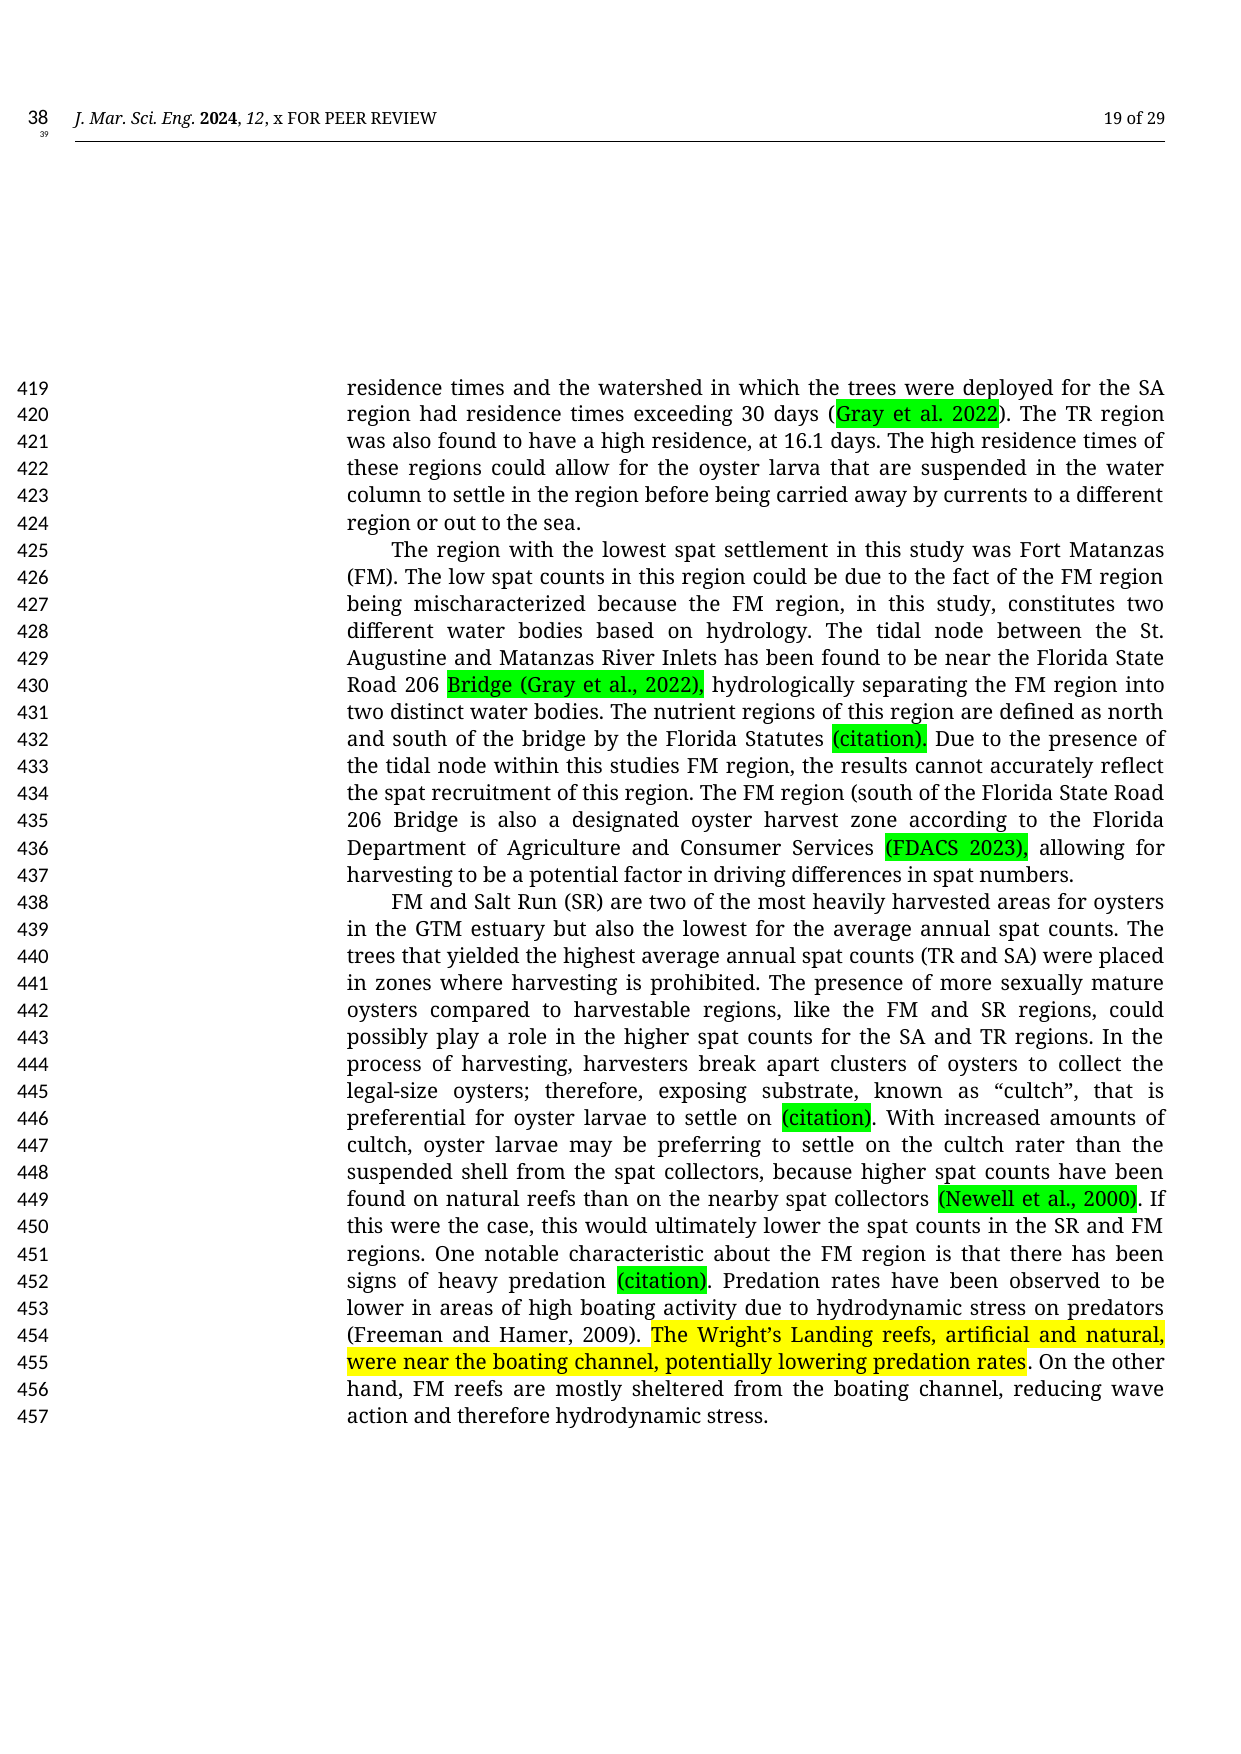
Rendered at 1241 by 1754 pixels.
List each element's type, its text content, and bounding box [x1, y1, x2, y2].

text The region with the lowest spat settlement in this study was Fort Matanzas (FM). The low spat counts in this region could be due to the fact of the FM region being mischaracterized because the FM region, in this study, constitutes two different water bodies based on hydrology. The tidal node between the St. Augustine and Matanzas River Inlets has been found to be near the Florida State Road 206 Bridge (Gray et al., 2022), hydrologically separating the FM region into two distinct water bodies. The nutrient regions of this region are defined as north and south of the bridge by the Florida Statutes (citation). Due to the presence of the tidal node within this studies FM region, the results cannot accurately reflect the spat recruitment of this region. The FM region (south of the Florida State Road 206 Bridge is also a designated oyster harvest zone according to the Florida Department of Agriculture and Consumer Services (FDACS 2023), allowing for harvesting to be a potential factor in driving differences in spat numbers. [347, 536, 1165, 888]
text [347, 374, 1165, 536]
text FM and Salt Run (SR) are two of the most heavily harvested areas for oysters in the GTM estuary but also the lowest for the average annual spat counts. The trees that yielded the highest average annual spat counts (TR and SA) were placed in zones where harvesting is prohibited. The presence of more sexually mature oysters compared to harvestable regions, like the FM and SR regions, could possibly play a role in the higher spat counts for the SA and TR regions. In the process of harvesting, harvesters break apart clusters of oysters to collect the legal-size oysters; therefore, exposing substrate, known as “cultch”, that is preferential for oyster larvae to settle on (citation). With increased amounts of cultch, oyster larvae may be preferring to settle on the cultch rater than the suspended shell from the spat collectors, because higher spat counts have been found on natural reefs than on the nearby spat collectors (Newell et al., 2000). If this were the case, this would ultimately lower the spat counts in the SR and FM regions. One notable characteristic about the FM region is that there has been signs of heavy predation (citation). Predation rates have been observed to be lower in areas of high boating activity due to hydrodynamic stress on predators (Freeman and Hamer, 2009). The Wright’s Landing reefs, artificial and natural, were near the boating channel, potentially lowering predation rates. On the other hand, FM reefs are mostly sheltered from the boating channel, reducing wave action and therefore hydrodynamic stress. [347, 888, 1165, 1347]
